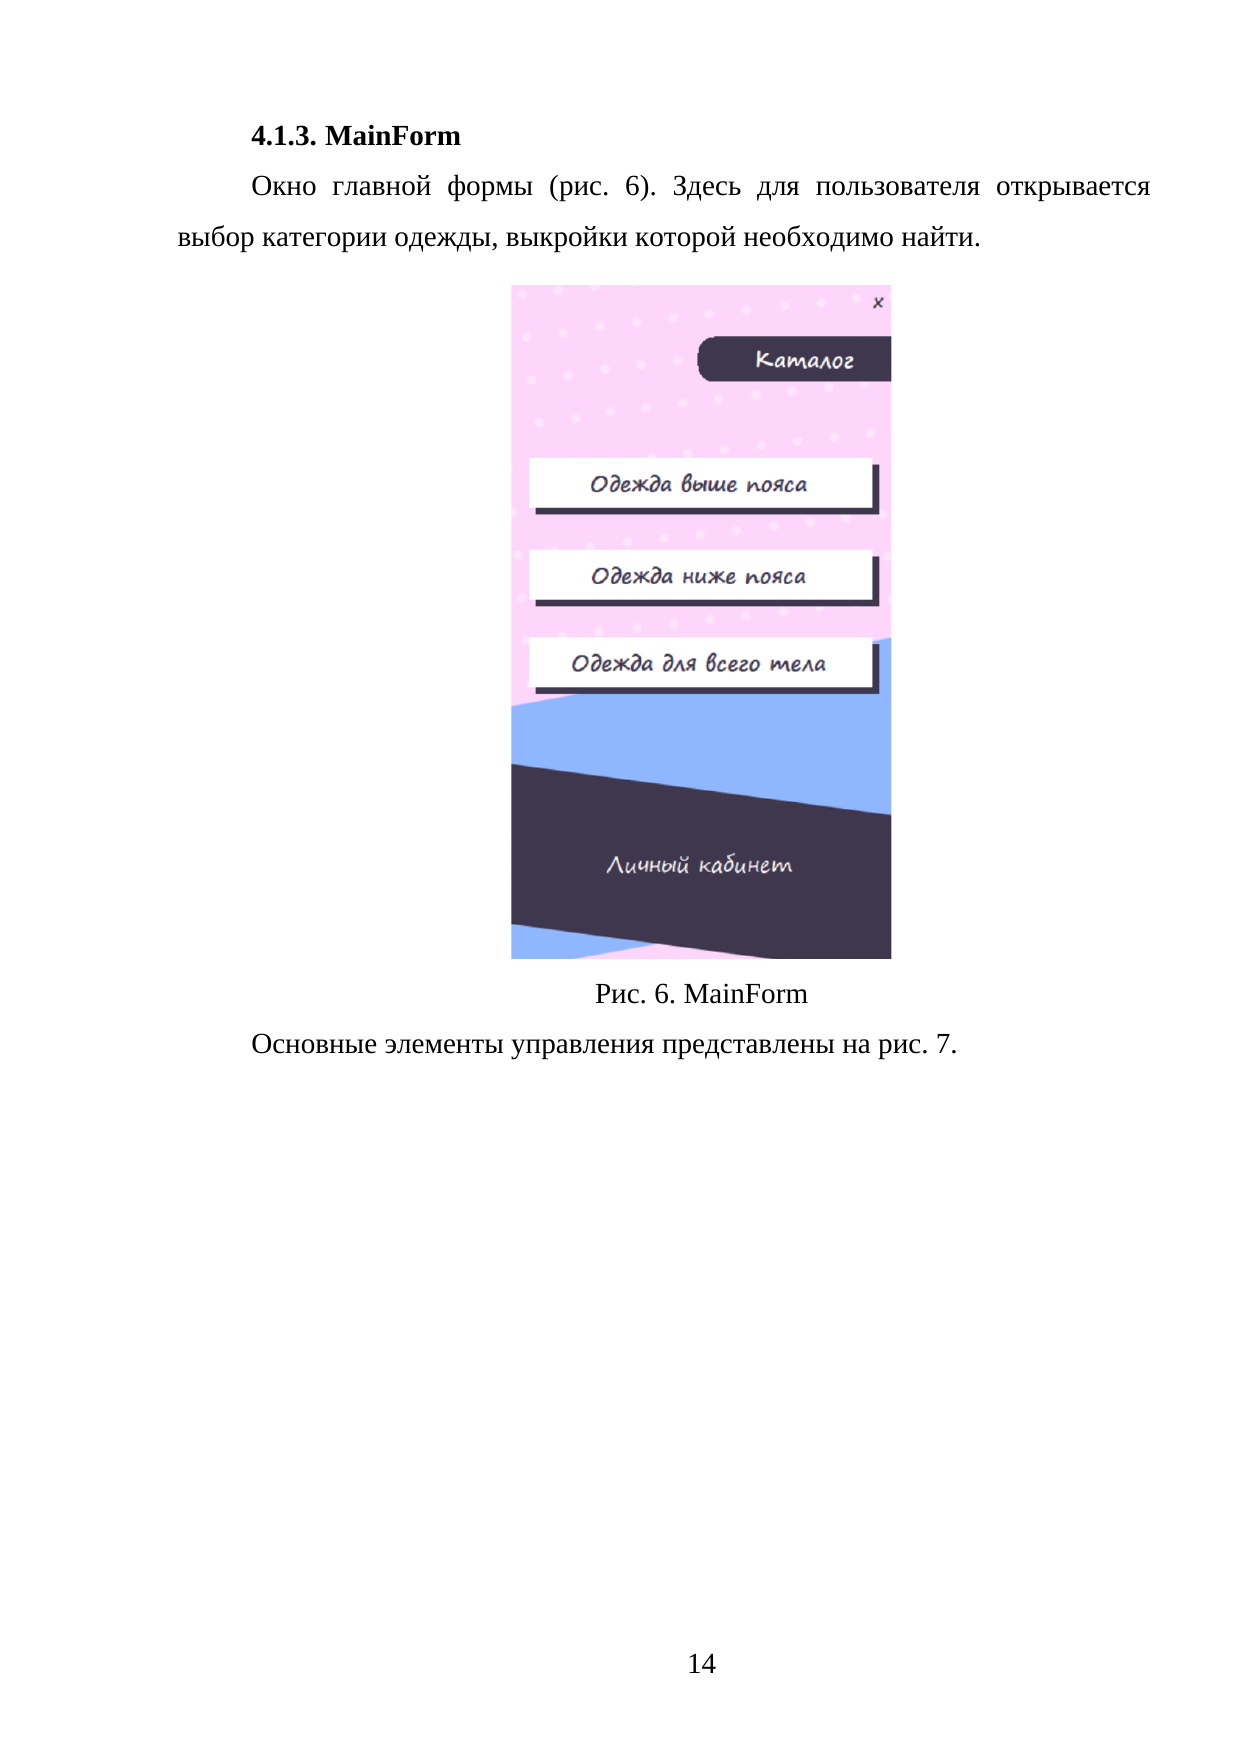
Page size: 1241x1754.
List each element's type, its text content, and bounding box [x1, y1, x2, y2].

text Окно главной формы (рис. 6). Здесь для пользователя открывается выбор категории одежды, выкройки которой необходимо найти. [177, 168, 1152, 252]
list Основные элементы управления представлены на рис. 7. [177, 1026, 1152, 1059]
list Рис. 6. MainForm [177, 976, 1152, 1009]
picture [511, 285, 892, 959]
text MainForm [177, 118, 1152, 152]
